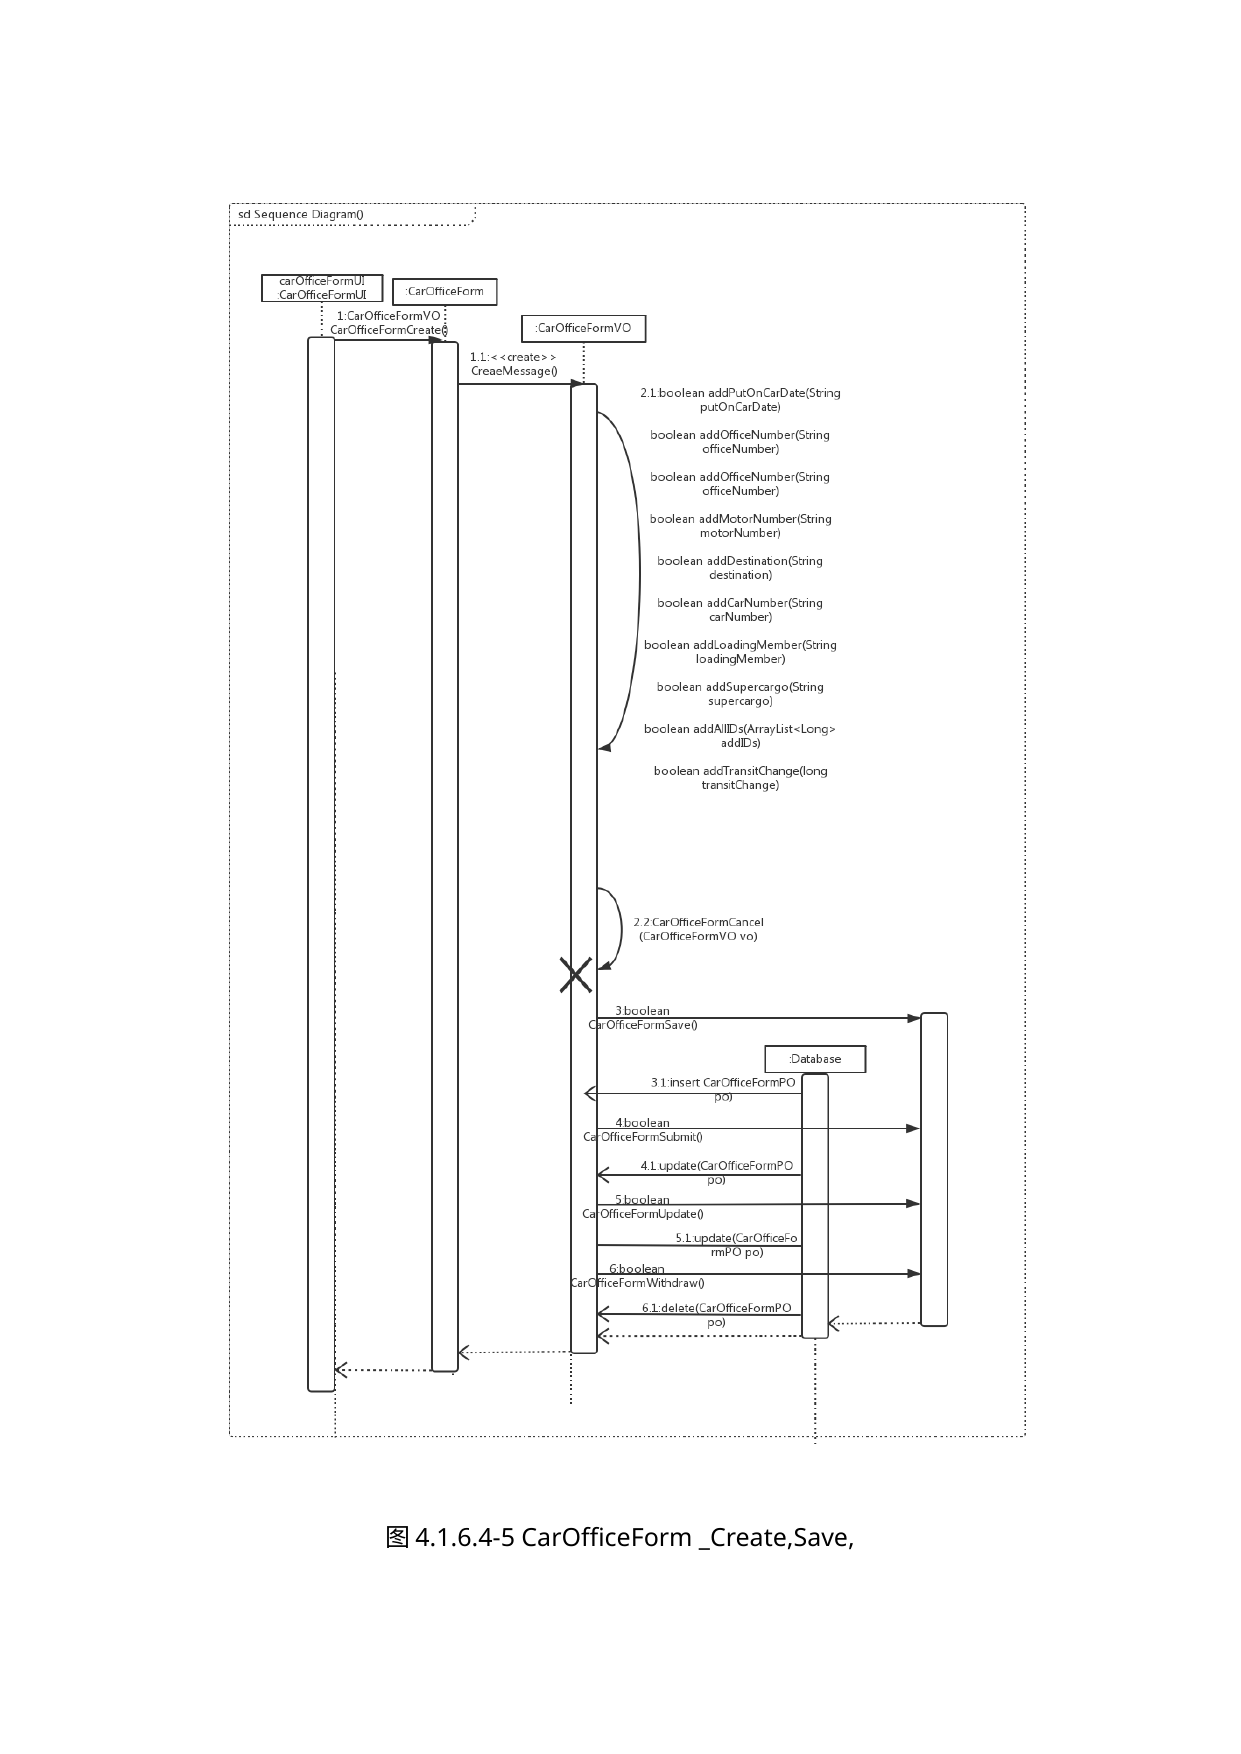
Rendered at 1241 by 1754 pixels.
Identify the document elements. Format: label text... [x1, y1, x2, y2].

text 图4.1.6.4-5 CarOfficeForm _Create,Save, [187, 1503, 1053, 1568]
picture [187, 162, 1053, 1472]
